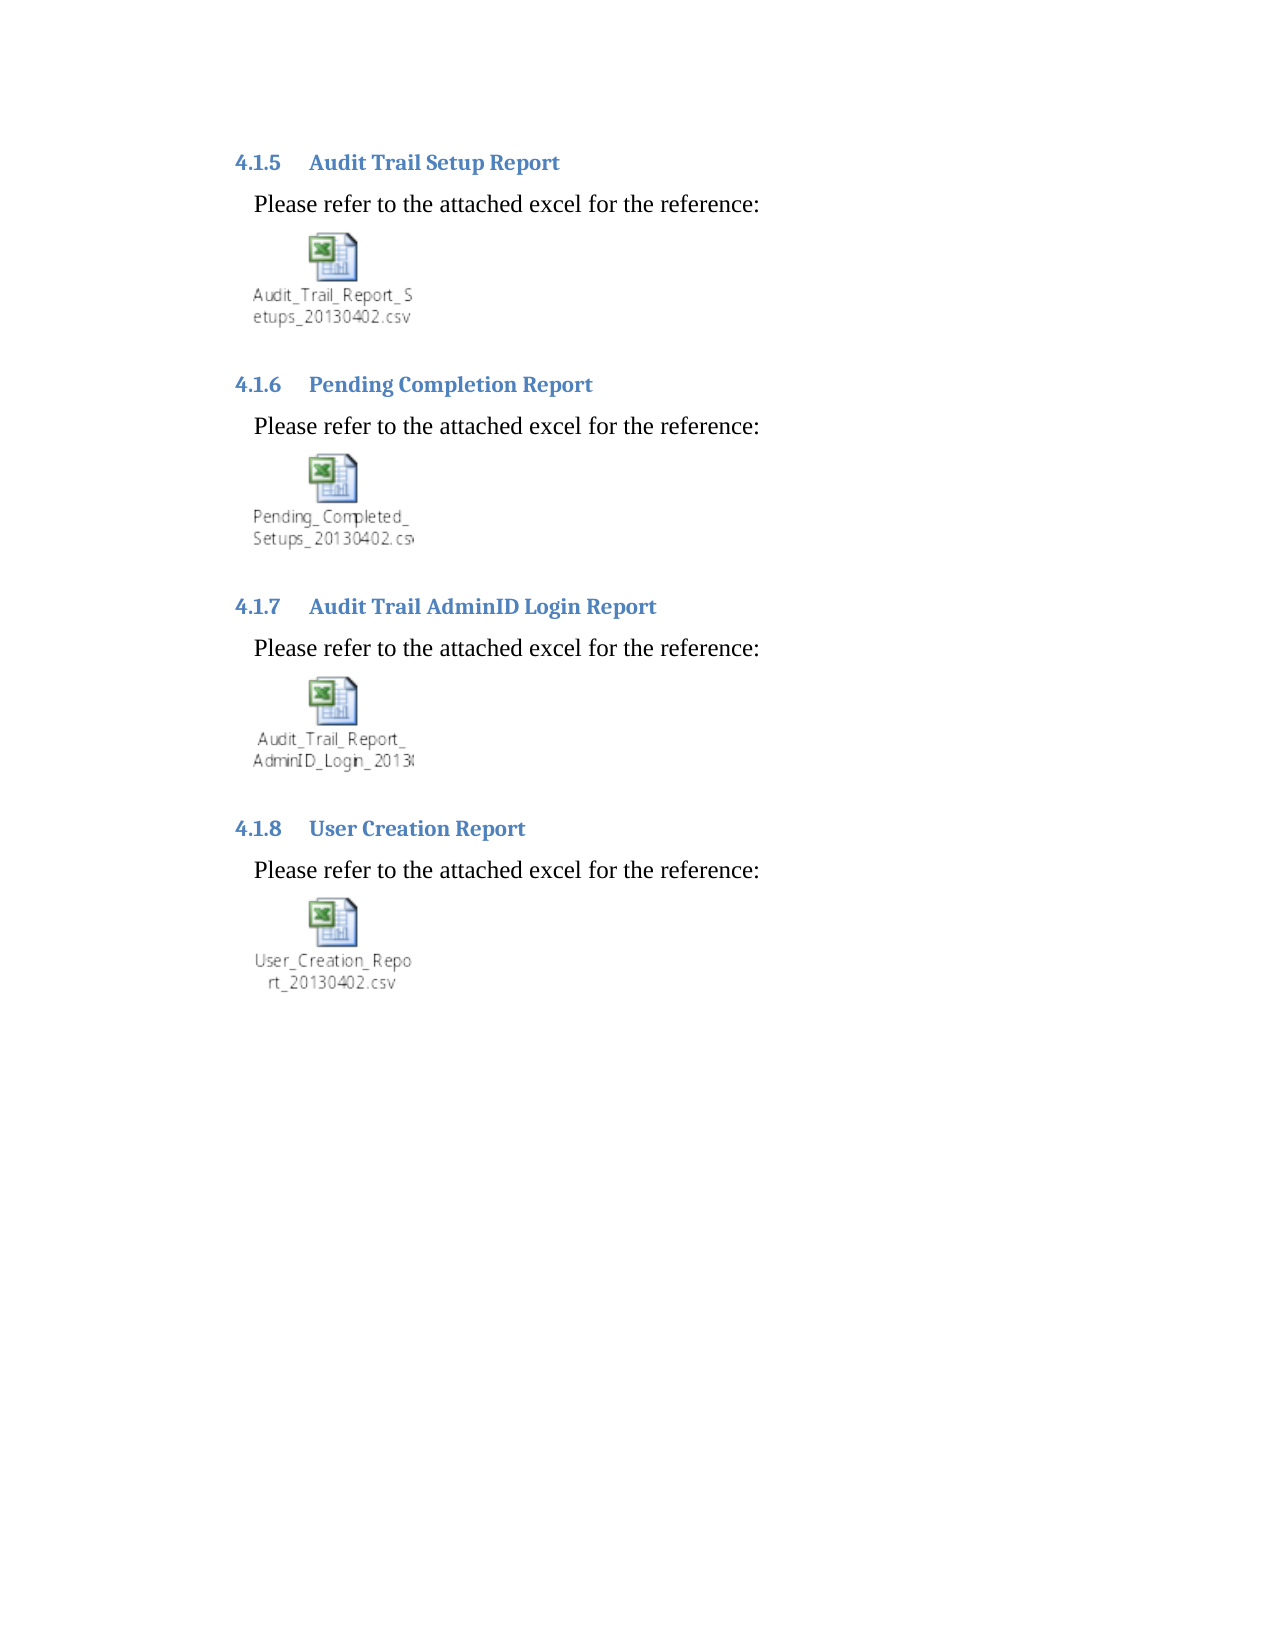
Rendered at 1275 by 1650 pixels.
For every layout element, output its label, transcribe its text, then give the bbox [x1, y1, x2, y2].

subtitle Audit Trail Setup Report [235, 150, 1125, 176]
subtitle User Creation Report [235, 816, 1125, 842]
text Please refer to the attached excel for the reference: [253, 411, 1125, 439]
subtitle Audit Trail AdminID Login Report [235, 594, 1125, 620]
text Please refer to the attached excel for the reference: [253, 855, 1125, 883]
text Please refer to the attached excel for the reference: [253, 633, 1125, 662]
subtitle Pending Completion Report [235, 372, 1125, 398]
text Please refer to the attached excel for the reference: [253, 189, 1125, 218]
